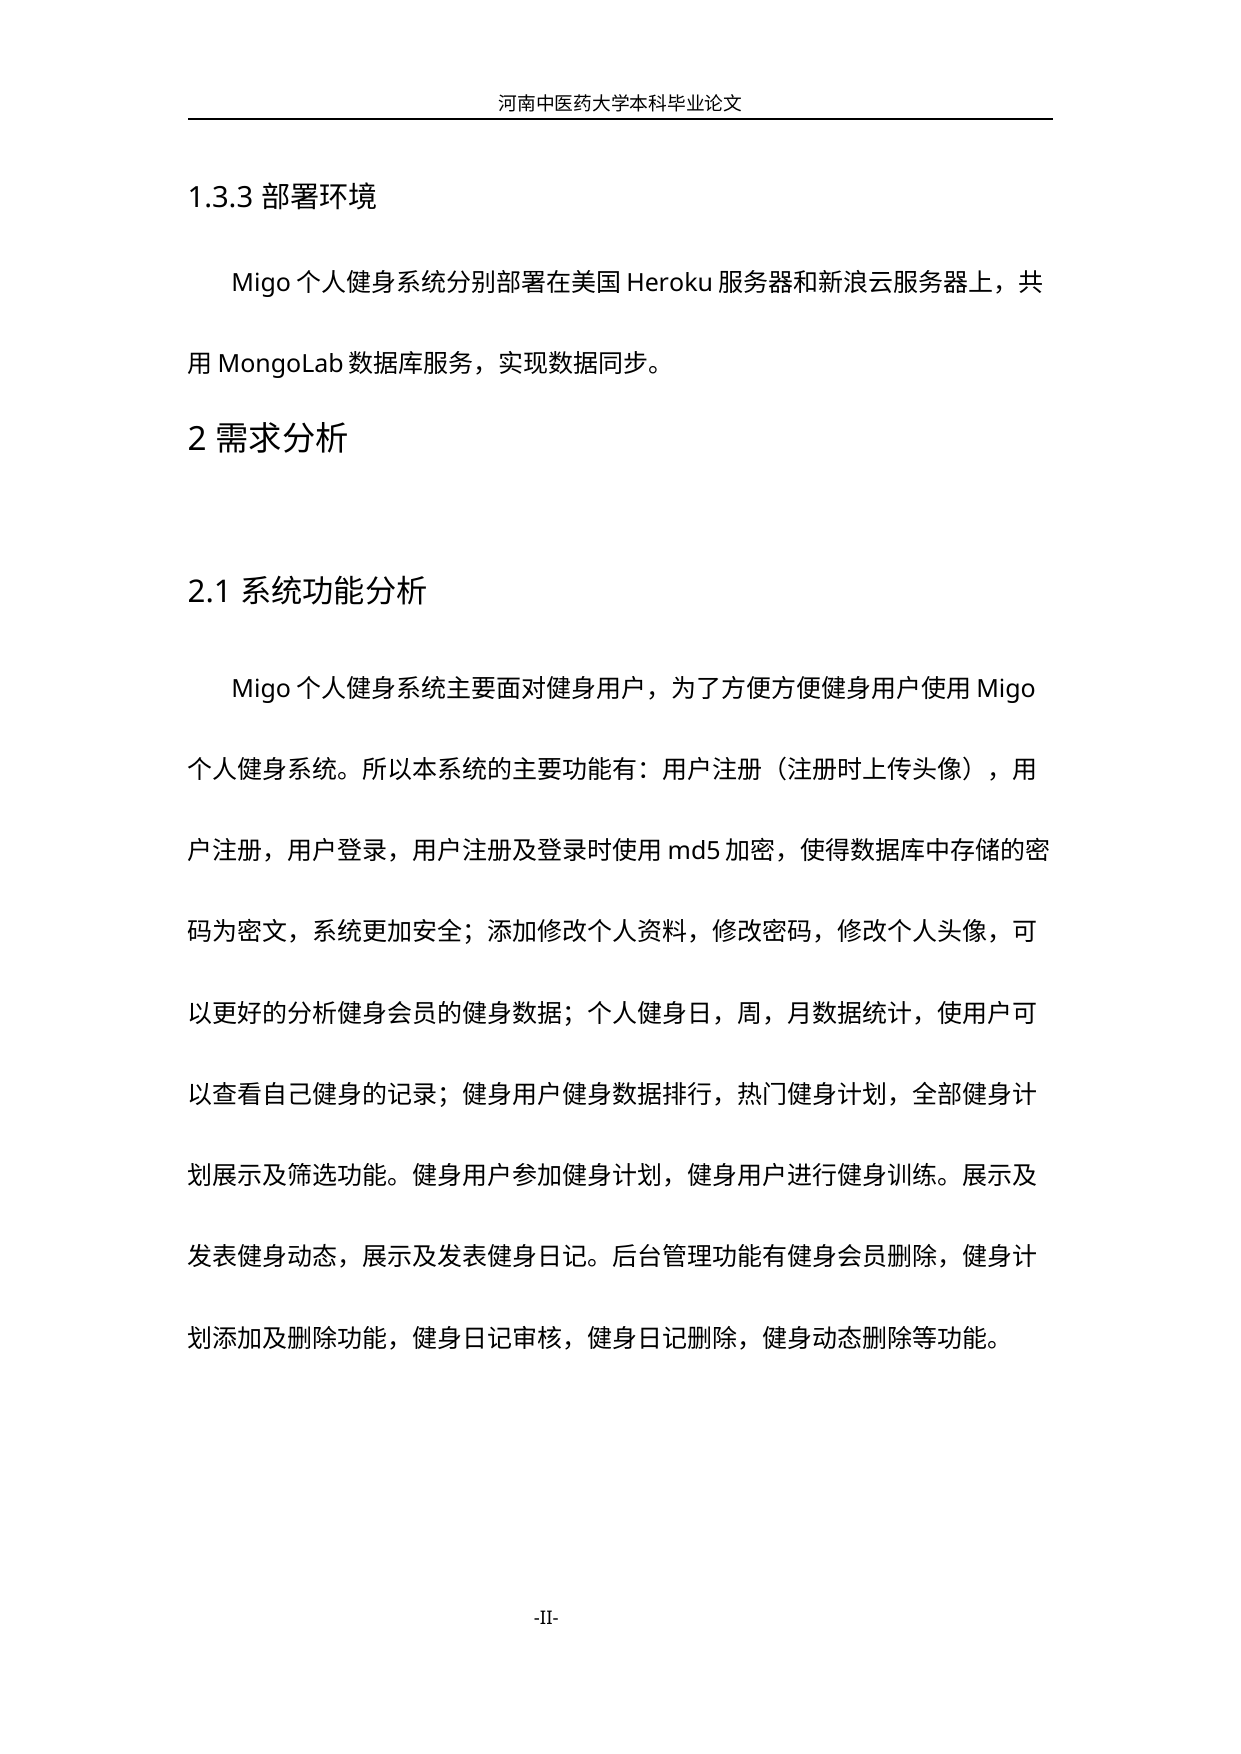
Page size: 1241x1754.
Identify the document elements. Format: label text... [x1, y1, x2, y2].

text Migo个人健身系统分别部署在美国Heroku服务器和新浪云服务器上，共用MongoLab数据库服务，实现数据同步。 [187, 248, 1053, 394]
text 2 需求分析 [187, 403, 1053, 468]
text Migo个人健身系统主要面对健身用户，为了方便方便健身用户使用Migo个人健身系统。所以本系统的主要功能有：用户注册（注册时上传头像），用户注册，用户登录，用户注册及登录时使用md5加密，使得数据库中存储的密码为密文，系统更加安全；添加修改个人资料，修改密码，修改个人头像，可以更好的分析健身会员的健身数据；个人健身日，周，月数据统计，使用户可以查看自己健身的记录；健身用户健身数据排行，热门健身计划，全部健身计划展示及筛选功能。健身用户参加健身计划，健身用户进行健身训练。展示及发表健身动态，展示及发表健身日记。后台管理功能有健身会员删除，健身计划添加及删除功能，健身日记审核，健身日记删除，健身动态删除等功能。 [187, 654, 1053, 1369]
text 2.1 系统功能分析 [187, 557, 1053, 622]
text 1.3.3 部署环境 [187, 162, 1053, 227]
